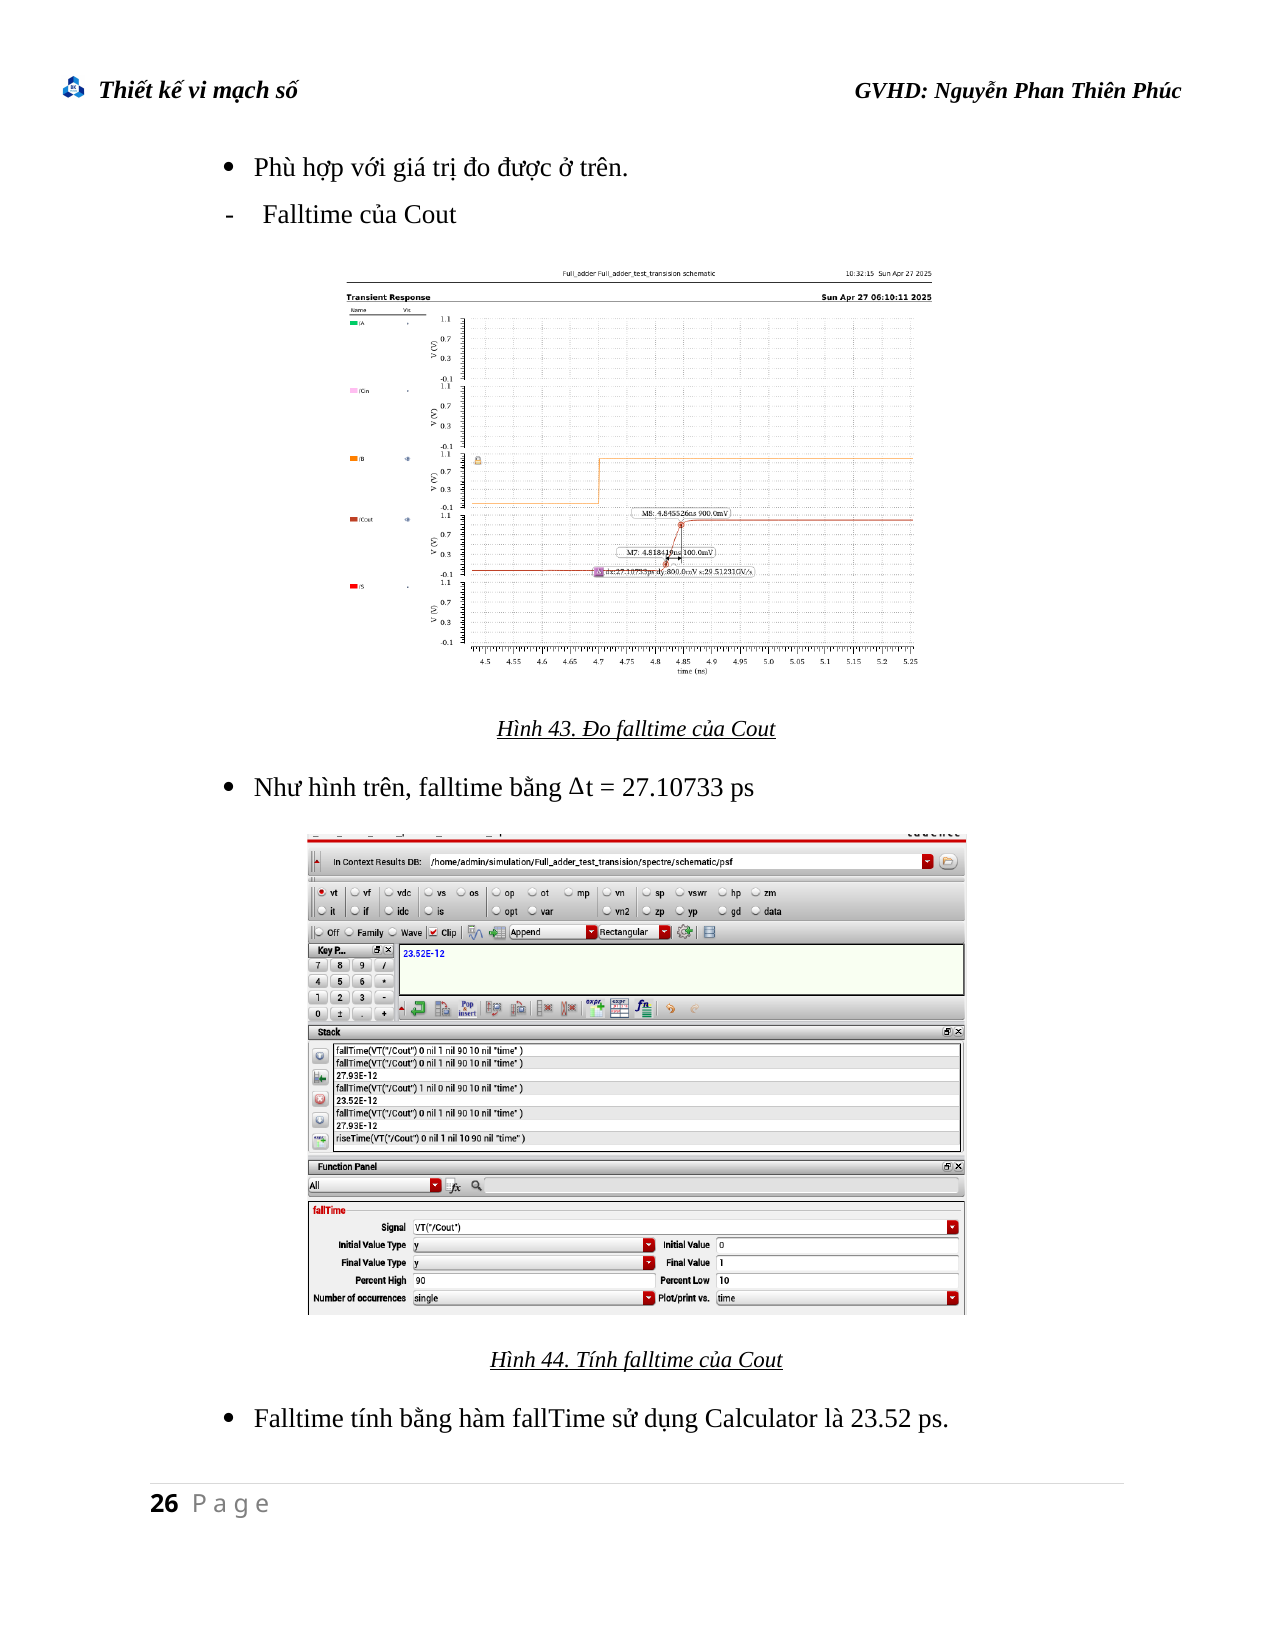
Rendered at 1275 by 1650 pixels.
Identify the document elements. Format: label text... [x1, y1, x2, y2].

text Hình 43. Đo falltime của Cout [150, 715, 1124, 741]
text Hình 44. Tính falltime của Cout [150, 1346, 1124, 1372]
picture [61, 75, 86, 99]
list Falltime tính bằng hàm fallTime sử dụng Calculator là 23.52 ps. [224, 1402, 1124, 1433]
picture [307, 834, 967, 1315]
list Như hình trên, falltime bằng t = 27.10733 ps [224, 771, 1124, 802]
picture [332, 261, 943, 684]
list Falltime của Cout [225, 198, 1124, 229]
list Phù hợp với giá trị đo được ở trên. [224, 151, 1124, 182]
